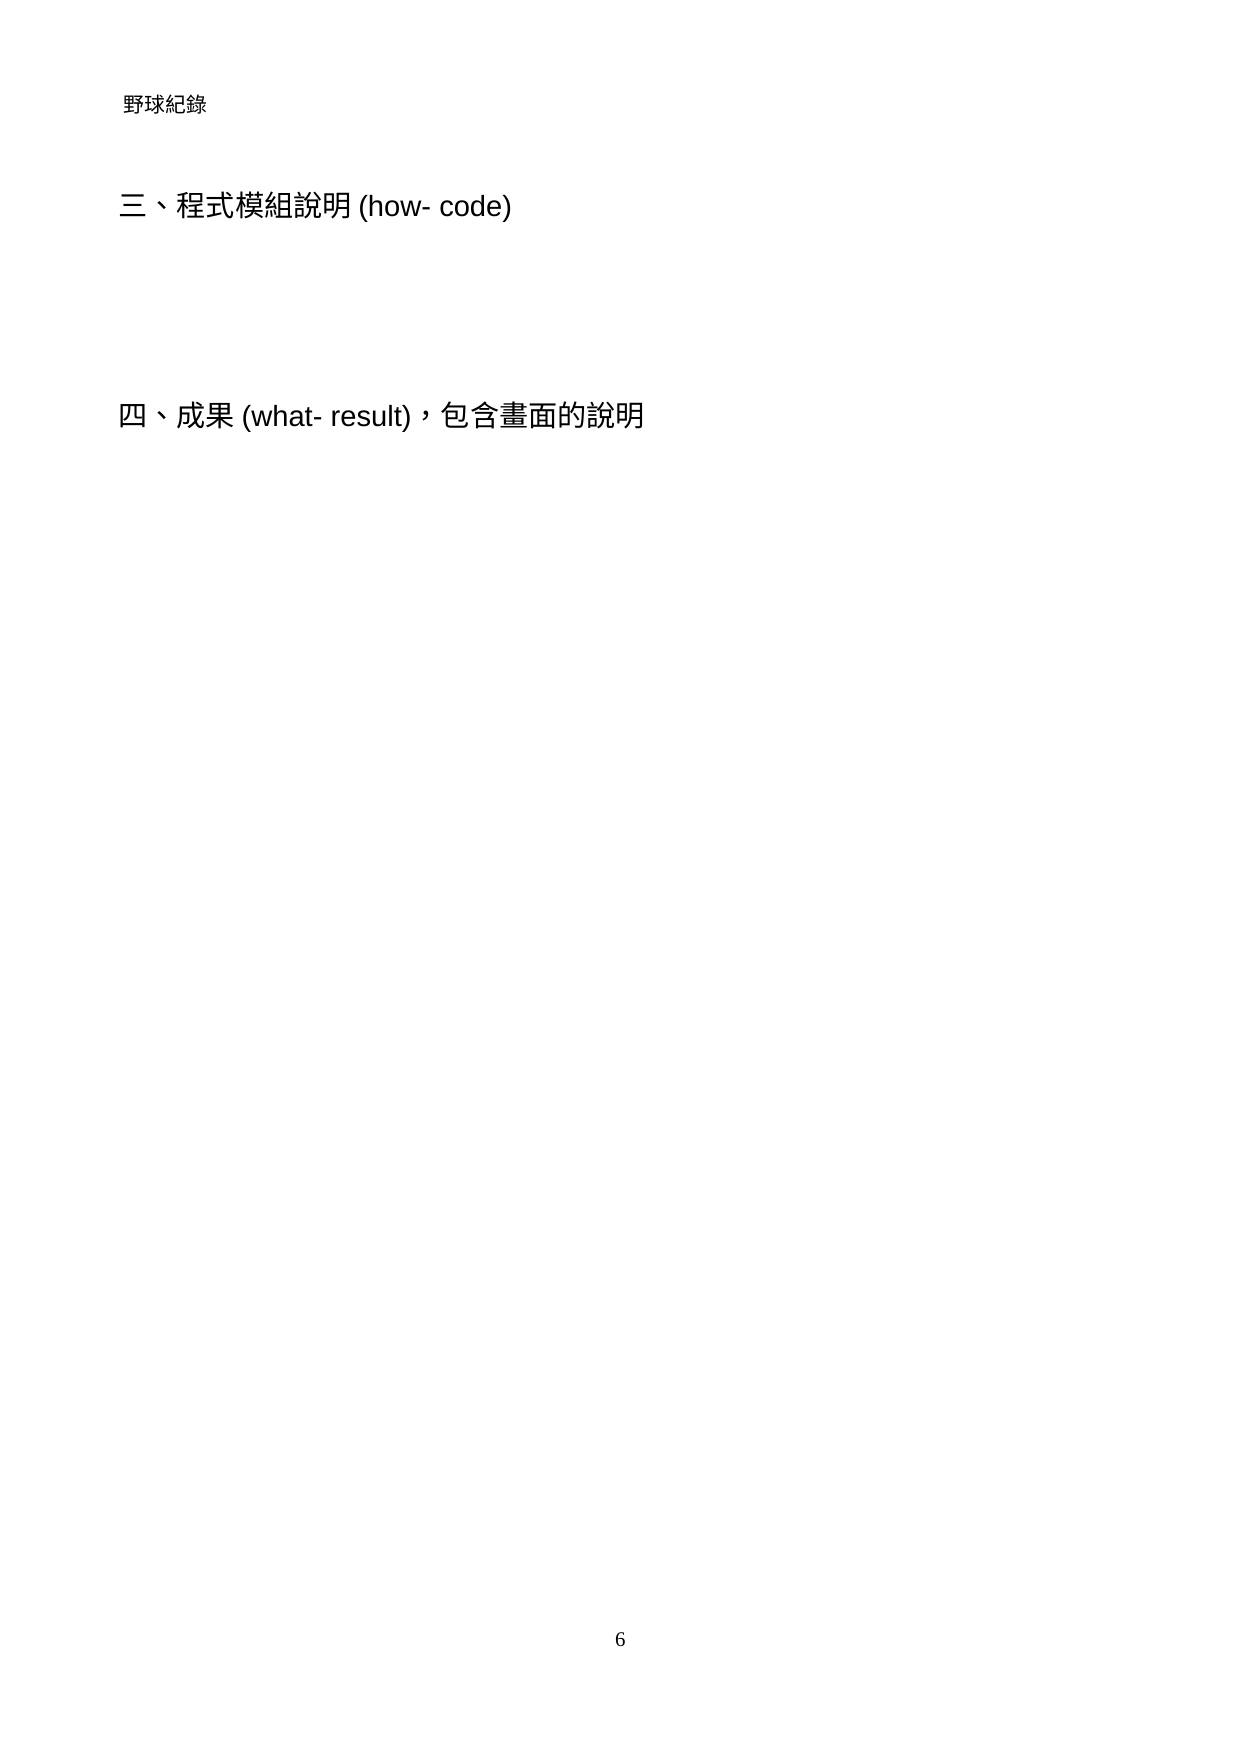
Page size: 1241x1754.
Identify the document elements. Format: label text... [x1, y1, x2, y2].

text 四、成果 (what- result)，包含畫面的說明 [118, 392, 1122, 434]
text 三、程式模組說明 (how- code) [118, 182, 1122, 224]
